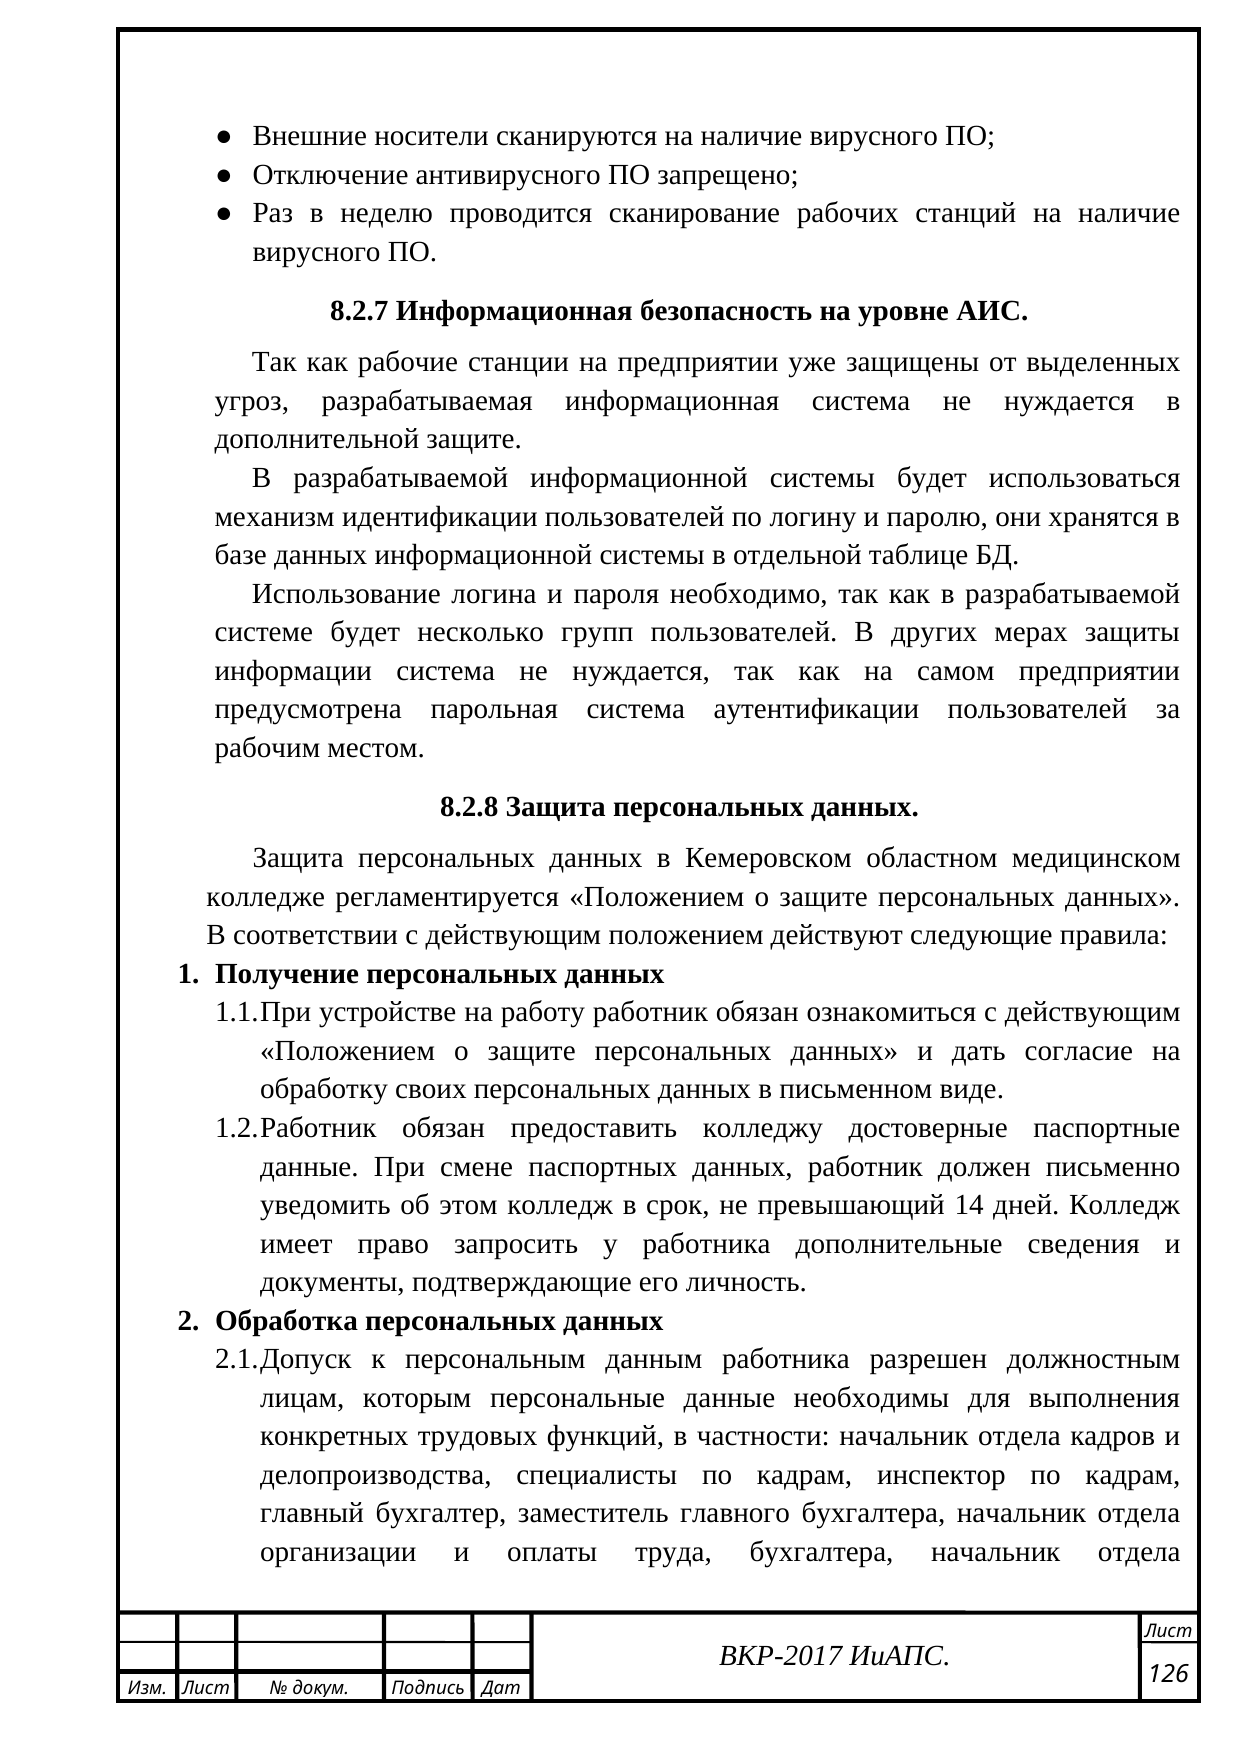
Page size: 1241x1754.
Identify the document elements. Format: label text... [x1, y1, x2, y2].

list Обработка персональных данных [177, 1303, 1181, 1336]
text Так как рабочие станции на предприятии уже защищены от выделенных угроз, разрабатываемая информационная система не нуждается в дополнительной защите. [214, 344, 1181, 455]
text Защита персональных данных в Кемеровском областном медицинском колледже регламентируется «Положением о защите персональных данных». В соответствии с действующим положением действуют следующие правила: [206, 840, 1181, 951]
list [215, 1341, 1181, 1568]
text Использование логина и пароля необходимо, так как в разрабатываемой системе будет несколько групп пользователей. В других мерах защиты информации система не нуждается, так как на самом предприятии предусмотрена парольная система аутентификации пользователей за рабочим местом. [214, 576, 1181, 763]
subtitle Информационная безопасность на уровне АИС. [0, 293, 1181, 327]
subtitle Защита персональных данных. [0, 789, 1181, 823]
list Отключение антивирусного ПО запрещено; [215, 157, 1181, 190]
list Раз в неделю проводится сканирование рабочих станций на наличие вирусного ПО. [215, 195, 1181, 268]
list Получение персональных данных [177, 956, 1181, 989]
text В разрабатываемой информационной системы будет использоваться механизм идентификации пользователей по логину и паролю, они хранятся в базе данных информационной системы в отдельной таблице БД. [214, 460, 1181, 571]
list Внешние носители сканируются на наличие вирусного ПО; [215, 118, 1181, 152]
list Работник обязан предоставить колледжу достоверные паспортные данные. При смене паспортных данных, работник должен письменно уведомить об этом колледж в срок, не превышающий 14 дней. Колледж имеет право запросить у работника дополнительные сведения и документы, подтверждающие его личность. [215, 1110, 1181, 1298]
list При устройстве на работу работник обязан ознакомиться с действующим «Положением о защите персональных данных» и дать согласие на обработку своих персональных данных в письменном виде. [215, 994, 1181, 1105]
